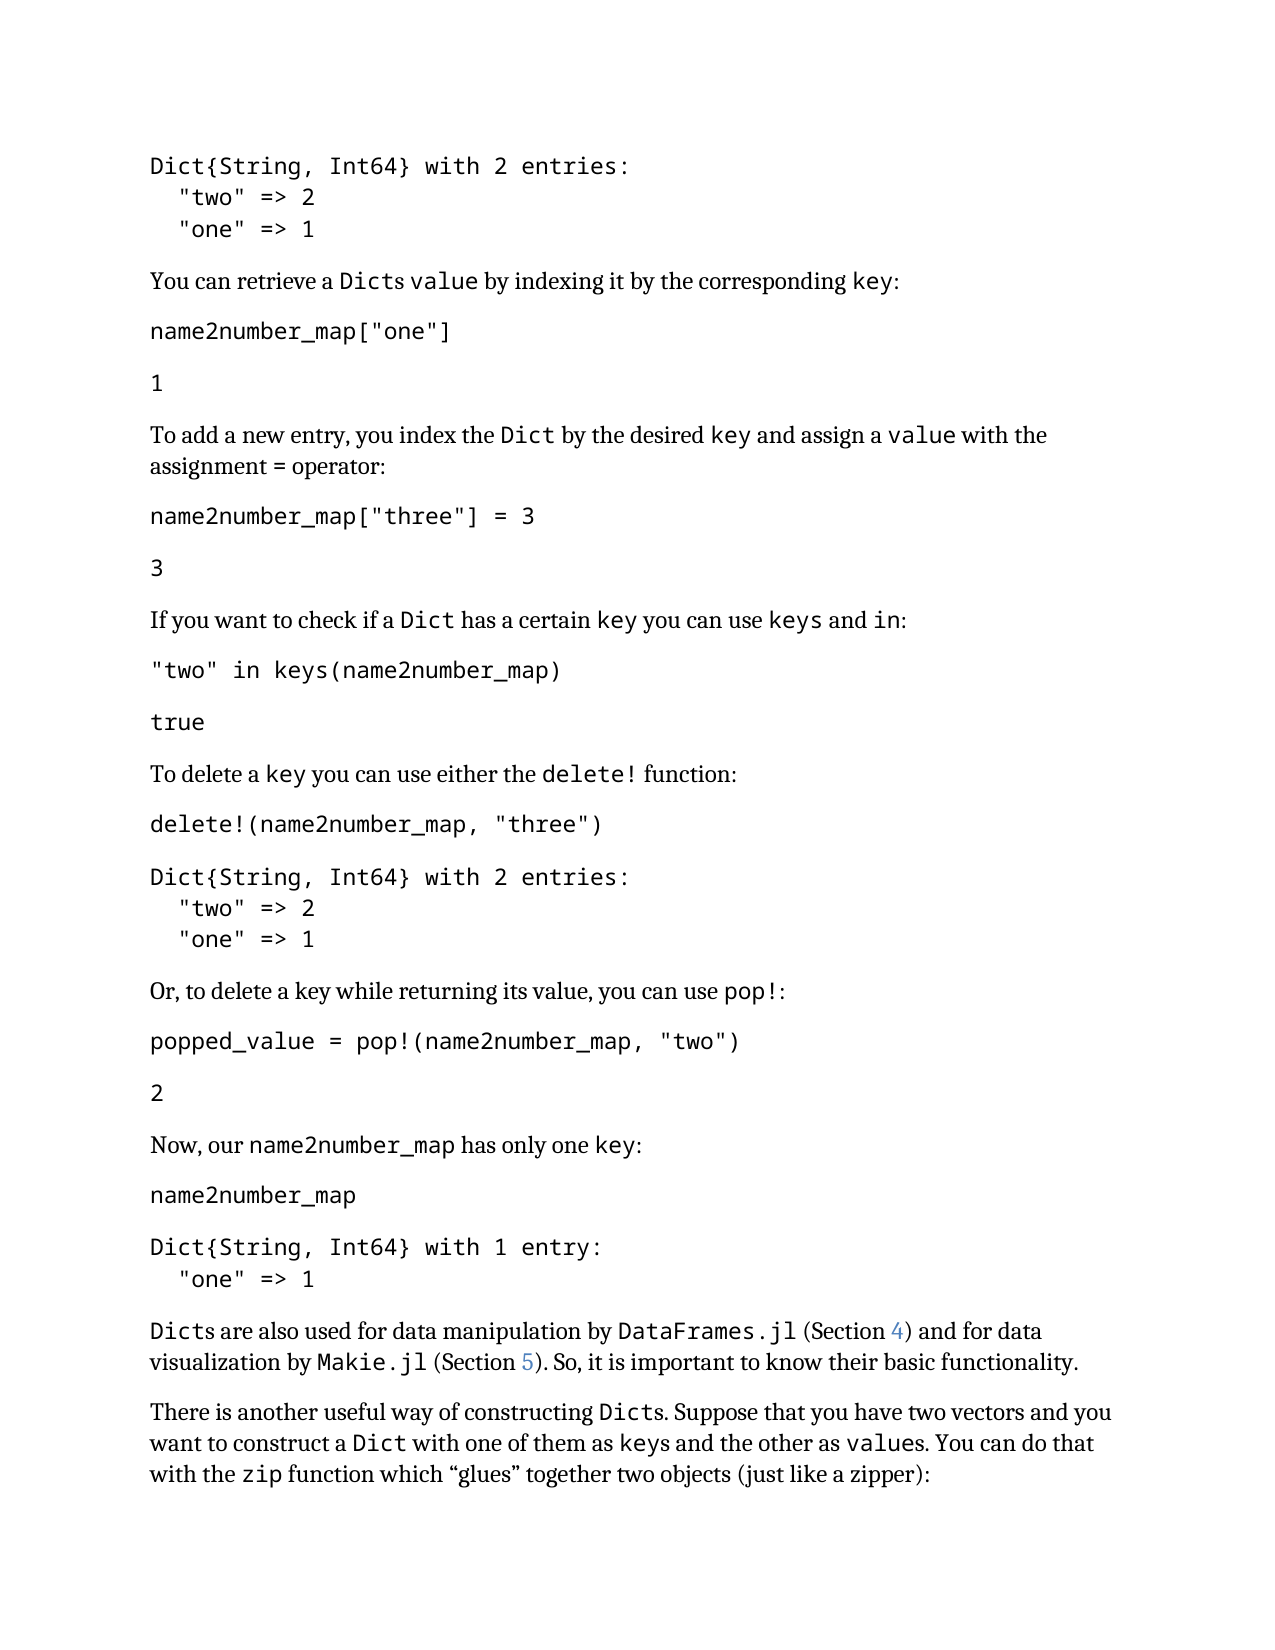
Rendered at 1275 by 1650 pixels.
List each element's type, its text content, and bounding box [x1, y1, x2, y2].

text Now, our name2number_map has only one key: [150, 1129, 1125, 1160]
text "two" in keys(name2number_map) [150, 654, 1125, 685]
text Dict{String, Int64} with 1 entry: "one" => 1 [150, 1231, 1125, 1294]
text To add a new entry, you index the Dict by the desired key and assign a value with the assignment = operator: [150, 419, 1125, 481]
text Dicts are also used for data manipulation by DataFrames.jl (Section 4) and for data visualization by Makie.jl (Section 5). So, it is important to know their basic functionality. [150, 1314, 1125, 1377]
text Dict{String, Int64} with 2 entries: "two" => 2 "one" => 1 [150, 150, 1125, 244]
text 3 [150, 552, 1125, 583]
text You can retrieve a Dicts value by indexing it by the corresponding key: [150, 264, 1125, 296]
text Dict{String, Int64} with 2 entries: "two" => 2 "one" => 1 [150, 860, 1125, 954]
text delete!(name2number_map, "three") [150, 808, 1125, 839]
text If you want to check if a Dict has a certain key you can use keys and in: [150, 604, 1125, 635]
text Or, to delete a key while returning its value, you can use pop!: [150, 975, 1125, 1006]
text name2number_map [150, 1179, 1125, 1210]
text name2number_map["three"] = 3 [150, 500, 1125, 531]
text 2 [150, 1077, 1125, 1108]
text popped_value = pop!(name2number_map, "two") [150, 1025, 1125, 1056]
text name2number_map["one"] [150, 314, 1125, 346]
text 1 [150, 367, 1125, 398]
text There is another useful way of constructing Dicts. Suppose that you have two vectors and you want to construct a Dict with one of them as keys and the other as values. You can do that with the zip function which “glues” together two objects (just like a zipper): [150, 1396, 1125, 1489]
text true [150, 706, 1125, 737]
text To delete a key you can use either the delete! function: [150, 758, 1125, 789]
